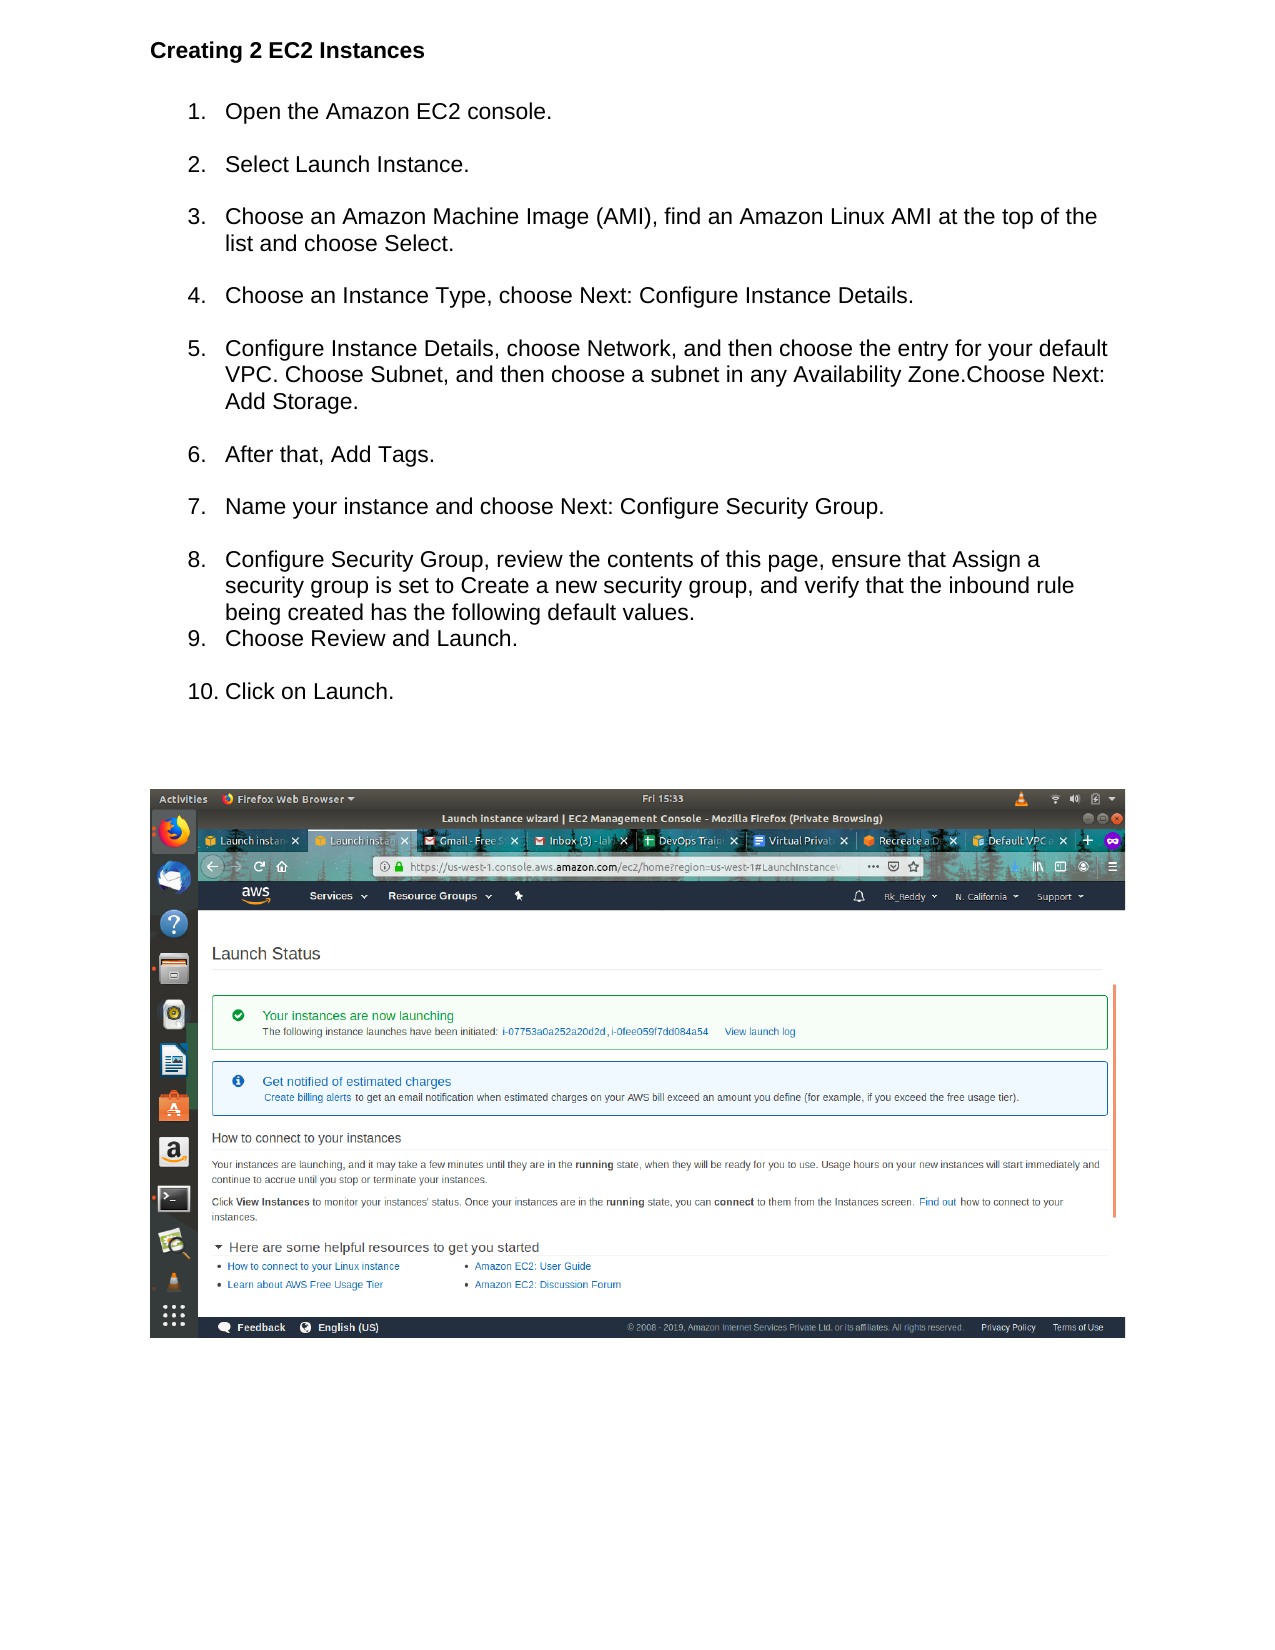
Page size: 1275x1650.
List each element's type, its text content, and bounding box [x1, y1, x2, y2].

list After that, Add Tags. [187, 441, 1125, 493]
list Choose an Instance Type, choose Next: Configure Instance Details. [187, 282, 1125, 335]
list Choose Review and Launch. [187, 625, 1125, 678]
list Name your instance and choose Next: Configure Security Group. [187, 493, 1125, 546]
list Configure Instance Details, choose Network, and then choose the entry for your default VPC. Choose Subnet, and then choose a subnet in any Availability Zone.Choose Next: Add Storage. [187, 335, 1125, 441]
text Creating 2 EC2 Instances [150, 37, 1125, 64]
list Open the Amazon EC2 console. [187, 98, 1125, 151]
picture [150, 789, 1125, 1338]
list Choose an Amazon Machine Image (AMI), find an Amazon Linux AMI at the top of the list and choose Select. [187, 203, 1125, 282]
list Configure Security Group, review the contents of this page, ensure that Assign a security group is set to Create a new security group, and verify that the inbound rule being created has the following default values. [187, 546, 1125, 625]
list Click on Launch. [187, 678, 1125, 704]
list Select Launch Instance. [187, 151, 1125, 203]
